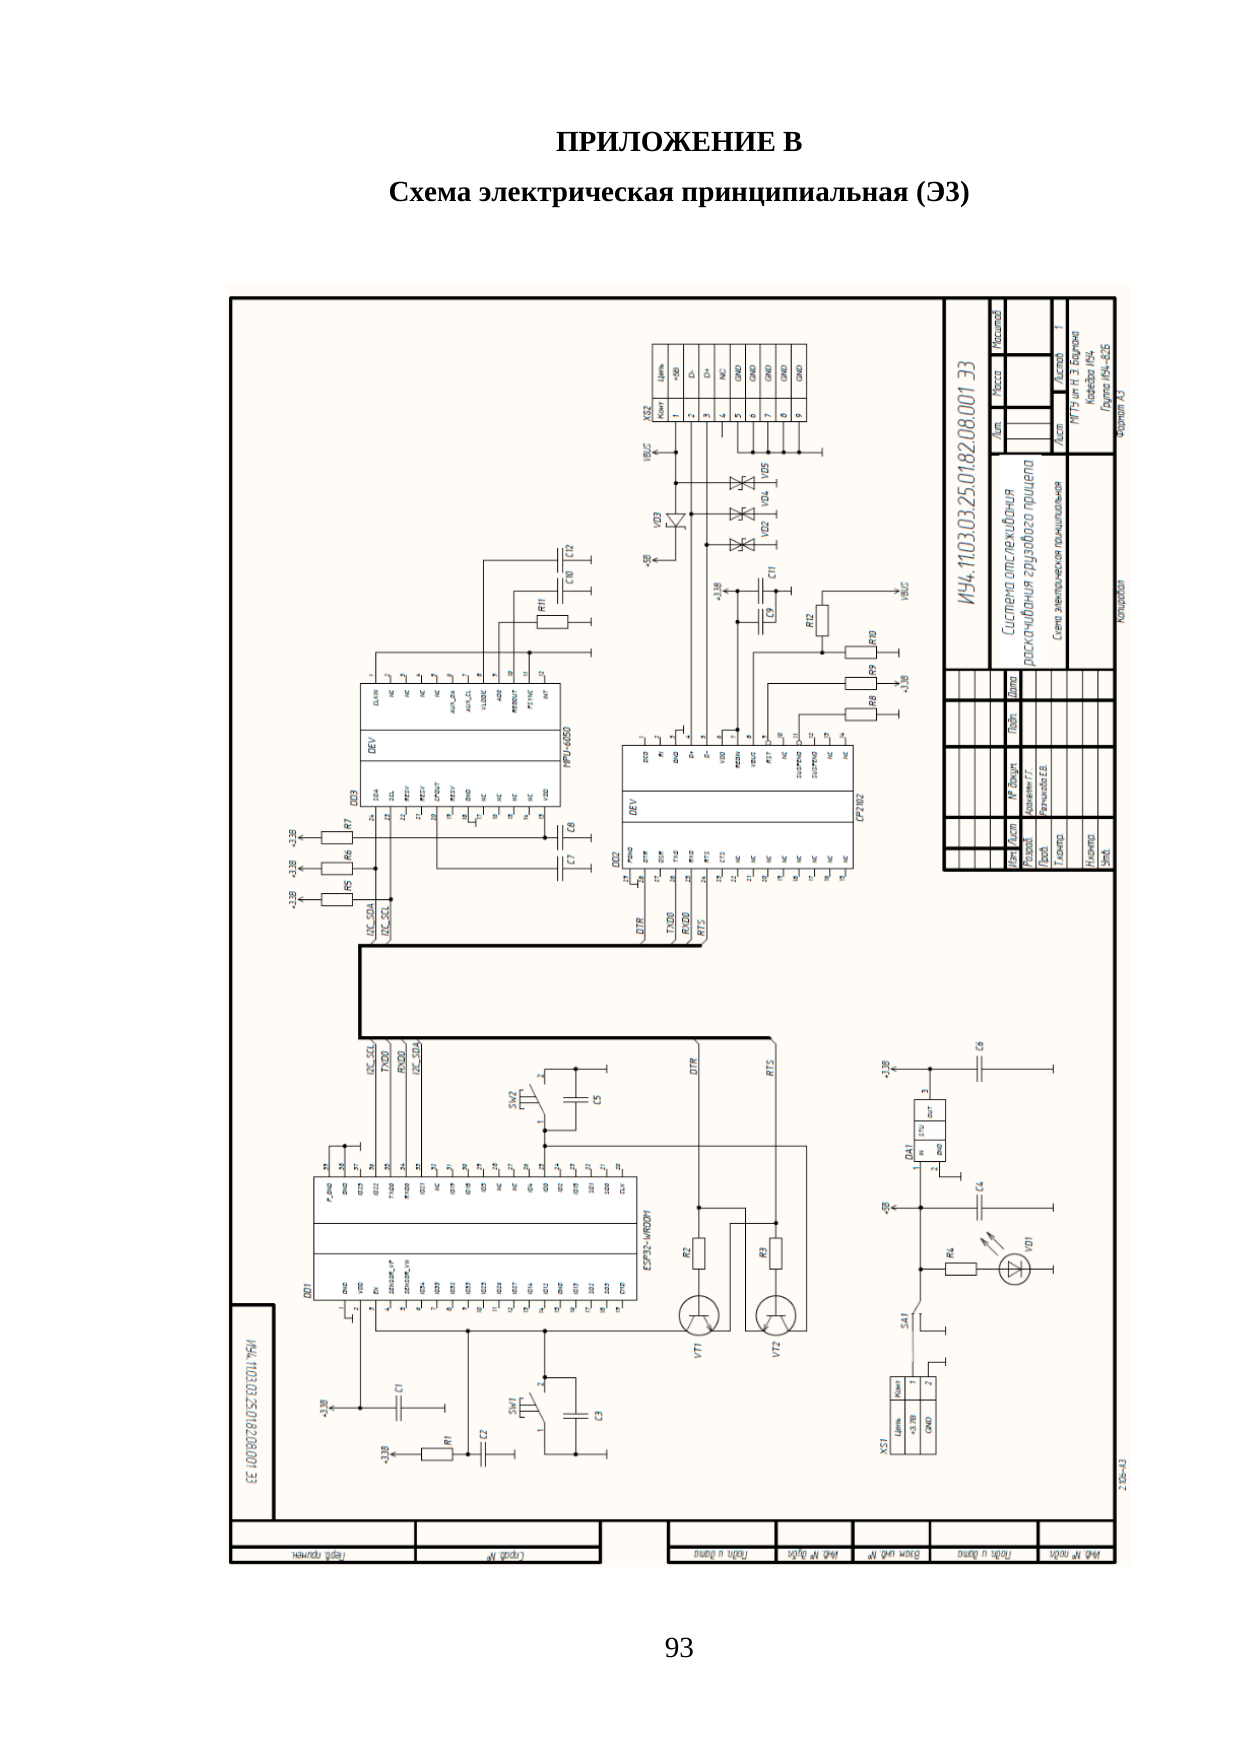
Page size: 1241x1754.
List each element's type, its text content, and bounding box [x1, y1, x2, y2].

subtitle ПРИЛОЖЕНИЕ В [177, 124, 1181, 158]
picture [226, 278, 1133, 1566]
text Схема электрическая принципиальная (Э3) [177, 174, 1181, 208]
